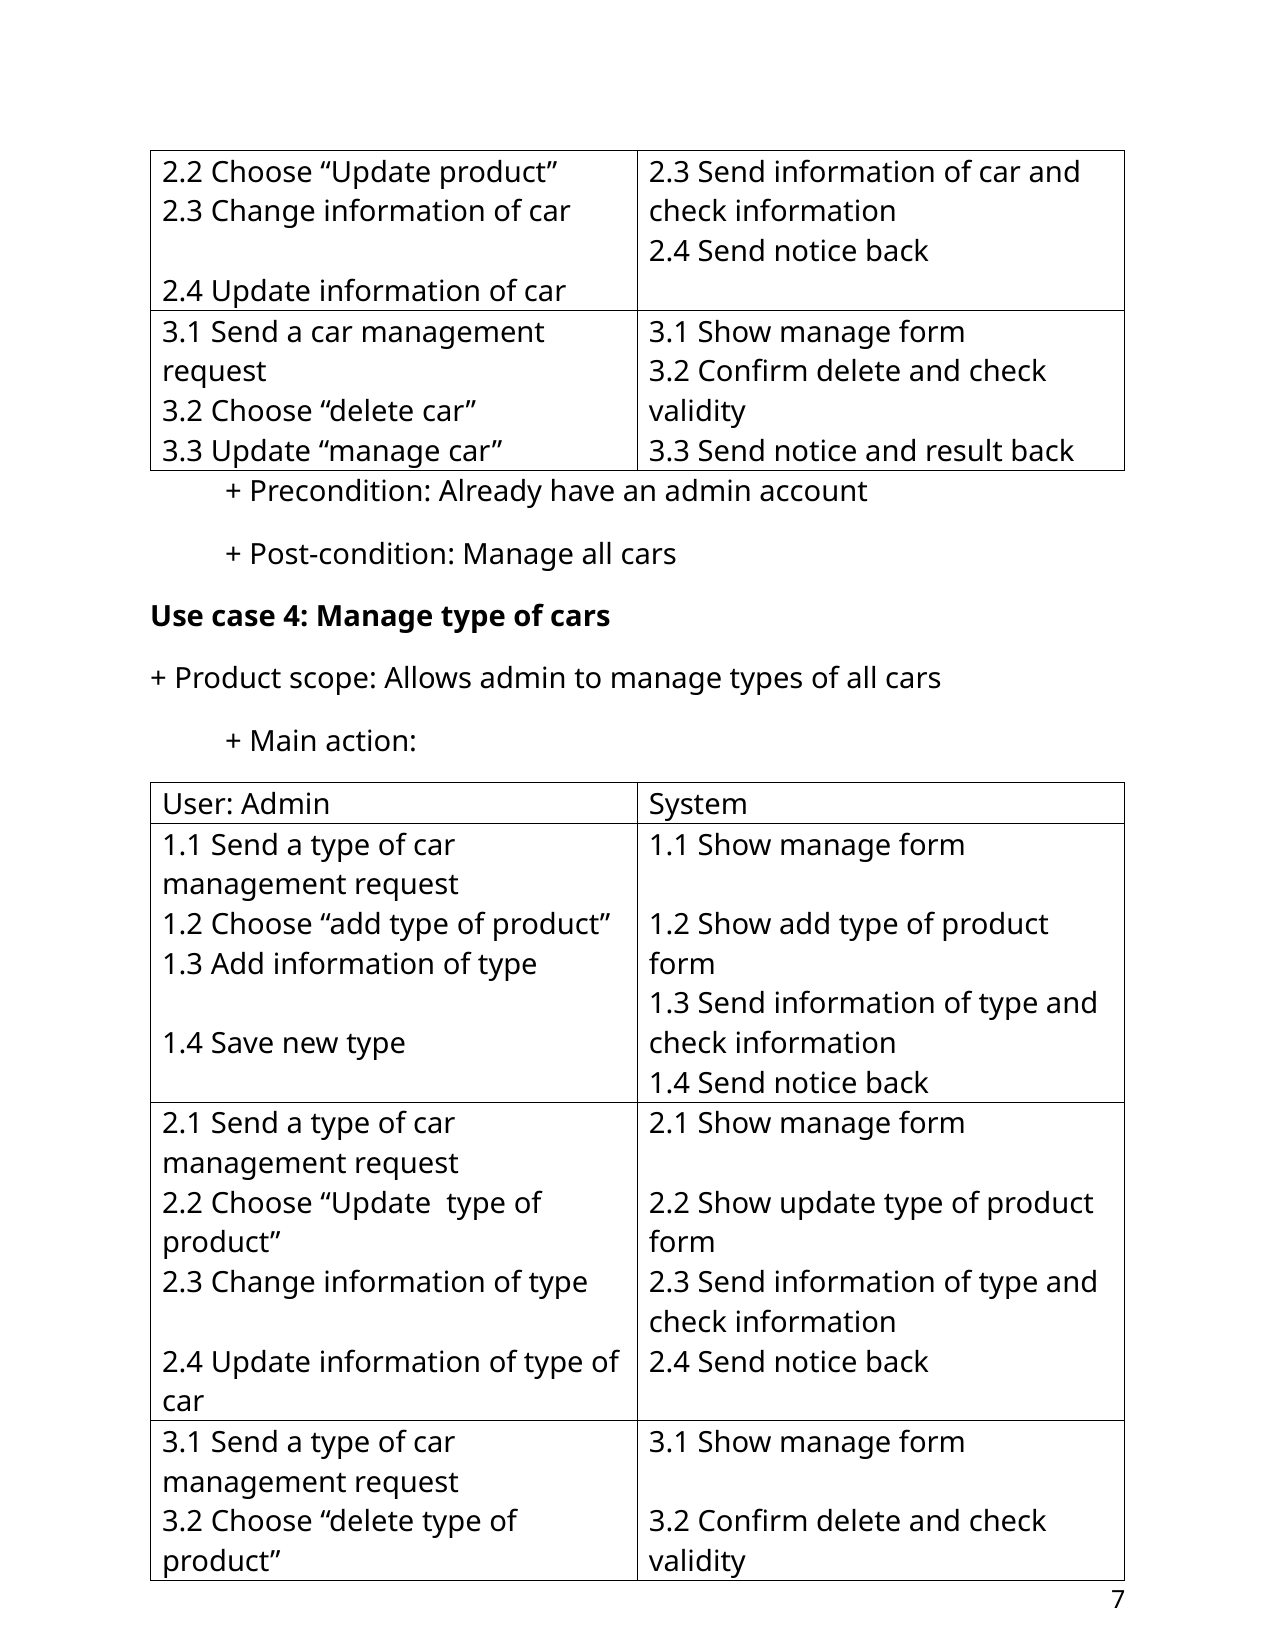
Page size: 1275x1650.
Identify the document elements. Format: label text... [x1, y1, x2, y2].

table_cell 2.1 Show manage form 2.2 Show update type of product form 2.3 Send information of type and check information 2.4 Send notice back [638, 1103, 1124, 1420]
table_header System [638, 783, 1124, 823]
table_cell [151, 151, 637, 310]
text + Post-condition: Manage all cars [150, 533, 1125, 573]
text + Product scope: Allows admin to manage types of all cars [150, 657, 1125, 697]
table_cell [638, 1421, 1124, 1580]
table_cell 3.1 Show manage form 3.2 Confirm delete and check validity 3.3 Send notice and result back [638, 311, 1124, 469]
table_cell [638, 151, 1124, 310]
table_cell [151, 1421, 637, 1580]
text + Precondition: Already have an admin account [150, 471, 1125, 510]
table_cell 1.1 Show manage form 1.2 Show add type of product form 1.3 Send information of type and check information 1.4 Send notice back [638, 824, 1124, 1102]
text Use case 4: Manage type of cars [150, 595, 1125, 635]
table_cell 1.1 Send a type of car management request 1.2 Choose “add type of product” 1.3 Add information of type 1.4 Save new type [151, 824, 637, 1102]
text + Main action: [150, 720, 1125, 759]
table_cell 2.1 Send a type of car management request 2.2 Choose “Update type of product” 2.3 Change information of type 2.4 Update information of type of car [151, 1103, 637, 1420]
table_cell 3.1 Send a car management request 3.2 Choose “delete car” 3.3 Update “manage car” [151, 311, 637, 469]
table_header User: Admin [151, 783, 637, 823]
